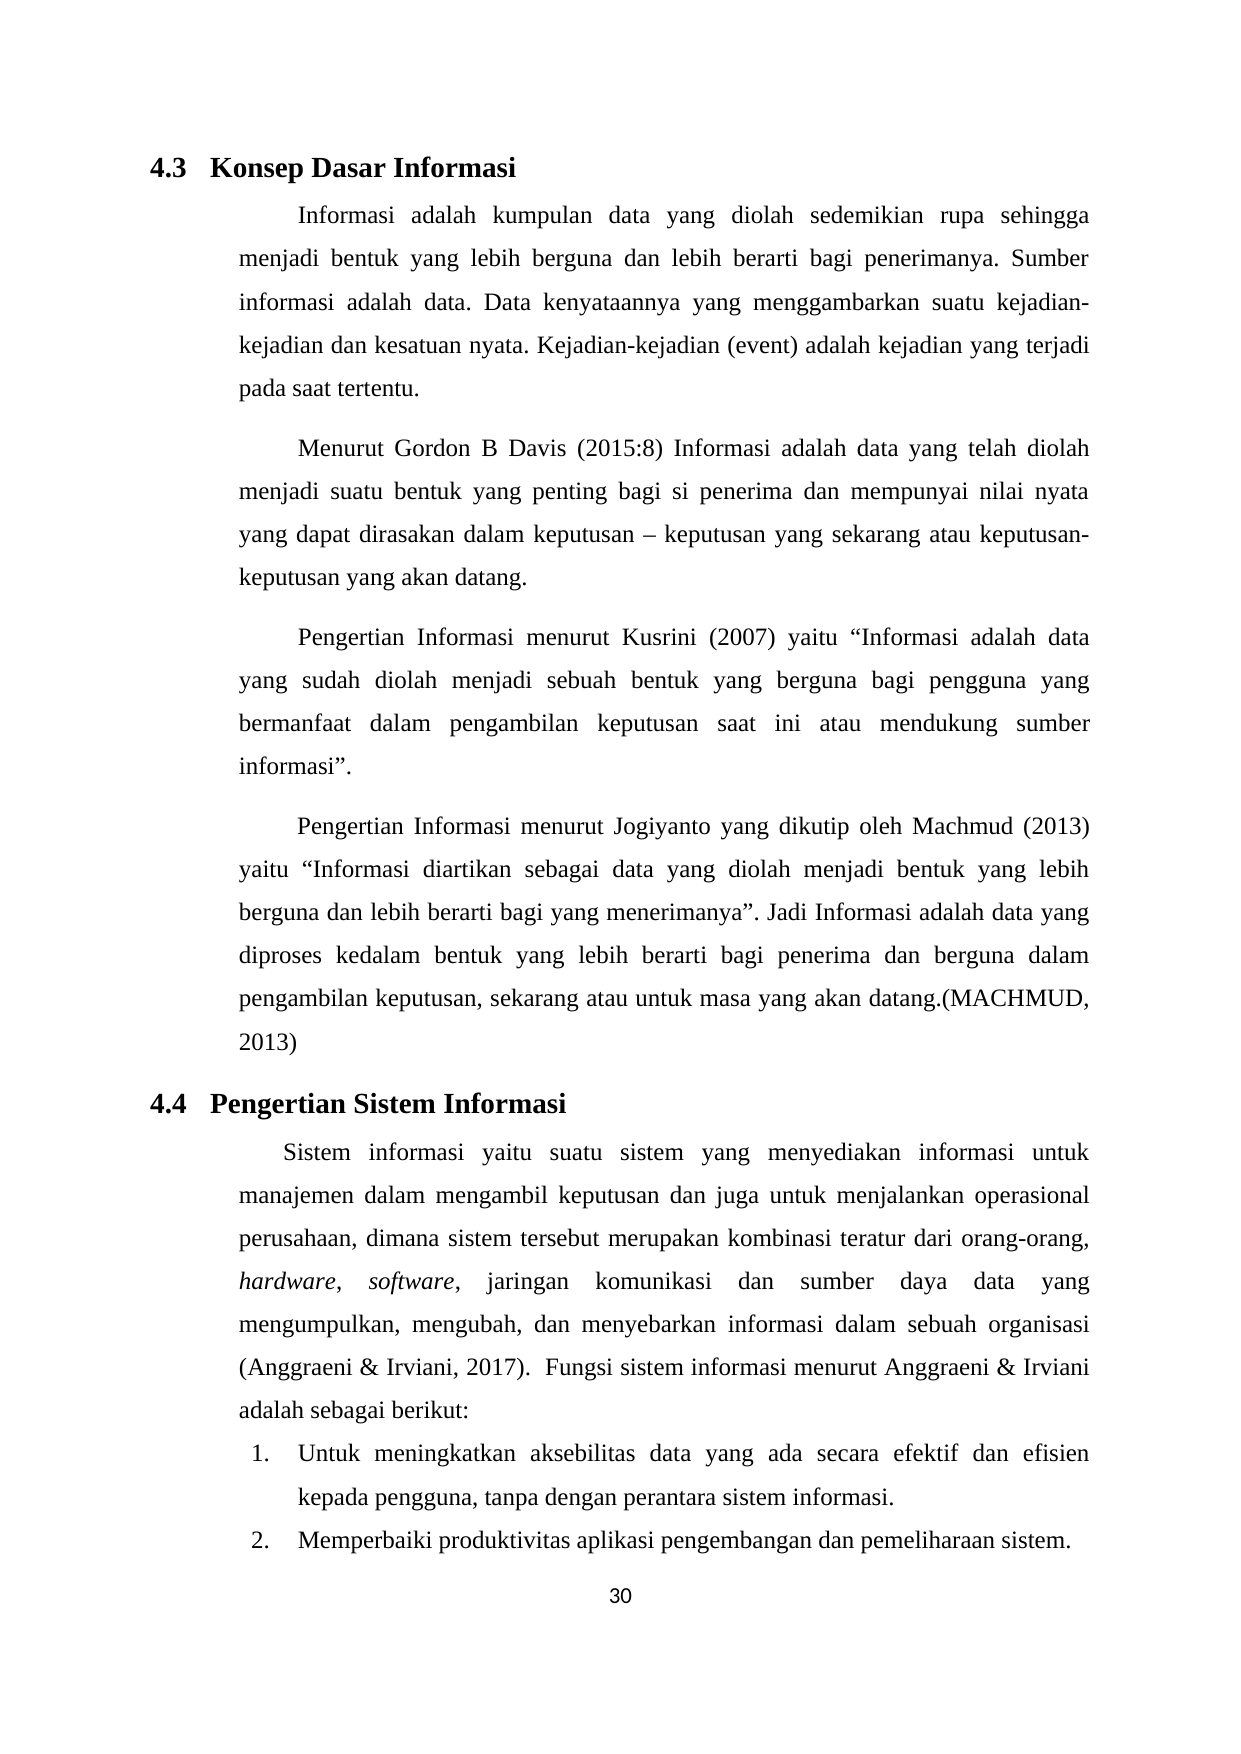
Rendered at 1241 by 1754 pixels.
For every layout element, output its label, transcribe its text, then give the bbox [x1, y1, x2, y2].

list Untuk meningkatkan aksebilitas data yang ada secara efektif dan efisien kepada pengguna, tanpa dengan perantara sistem informasi. [251, 1438, 1090, 1510]
subtitle Pengertian Sistem Informasi [150, 1086, 1090, 1120]
text Sistem informasi yaitu suatu sistem yang menyediakan informasi untuk manajemen dalam mengambil keputusan dan juga untuk menjalankan operasional perusahaan, dimana sistem tersebut merupakan kombinasi teratur dari orang-orang, hardware, software, jaringan komunikasi dan sumber daya data yang mengumpulkan, mengubah, dan menyebarkan informasi dalam sebuah organisasi (Anggraeni & Irviani, 2017). Fungsi sistem informasi menurut Anggraeni & Irviani adalah sebagai berikut: [239, 1137, 1090, 1424]
text Menurut Gordon B Davis (2015:8) Informasi adalah data yang telah diolah menjadi suatu bentuk yang penting bagi si penerima dan mempunyai nilai nyata yang dapat dirasakan dalam keputusan – keputusan yang sekarang atau keputusan-keputusan yang akan datang. [239, 433, 1090, 591]
text Informasi adalah kumpulan data yang diolah sedemikian rupa sehingga menjadi bentuk yang lebih berguna dan lebih berarti bagi penerimanya. Sumber informasi adalah data. Data kenyataannya yang menggambarkan suatu kejadian-kejadian dan kesatuan nyata. Kejadian-kejadian (event) adalah kejadian yang terjadi pada saat tertentu. [239, 200, 1090, 402]
list Memperbaiki produktivitas aplikasi pengembangan dan pemeliharaan sistem. [251, 1525, 1090, 1553]
subtitle Konsep Dasar Informasi [150, 150, 1090, 183]
text Pengertian Informasi menurut Kusrini (2007) yaitu “Informasi adalah data yang sudah diolah menjadi sebuah bentuk yang berguna bagi pengguna yang bermanfaat dalam pengambilan keputusan saat ini atau mendukung sumber informasi”. [239, 622, 1090, 780]
text Pengertian Informasi menurut Jogiyanto yang dikutip oleh Machmud (2013) yaitu “Informasi diartikan sebagai data yang diolah menjadi bentuk yang lebih berguna dan lebih berarti bagi yang menerimanya”. Jadi Informasi adalah data yang diproses kedalam bentuk yang lebih berarti bagi penerima dan berguna dalam pengambilan keputusan, sekarang atau untuk masa yang akan datang.(MACHMUD, 2013) [239, 811, 1090, 1055]
